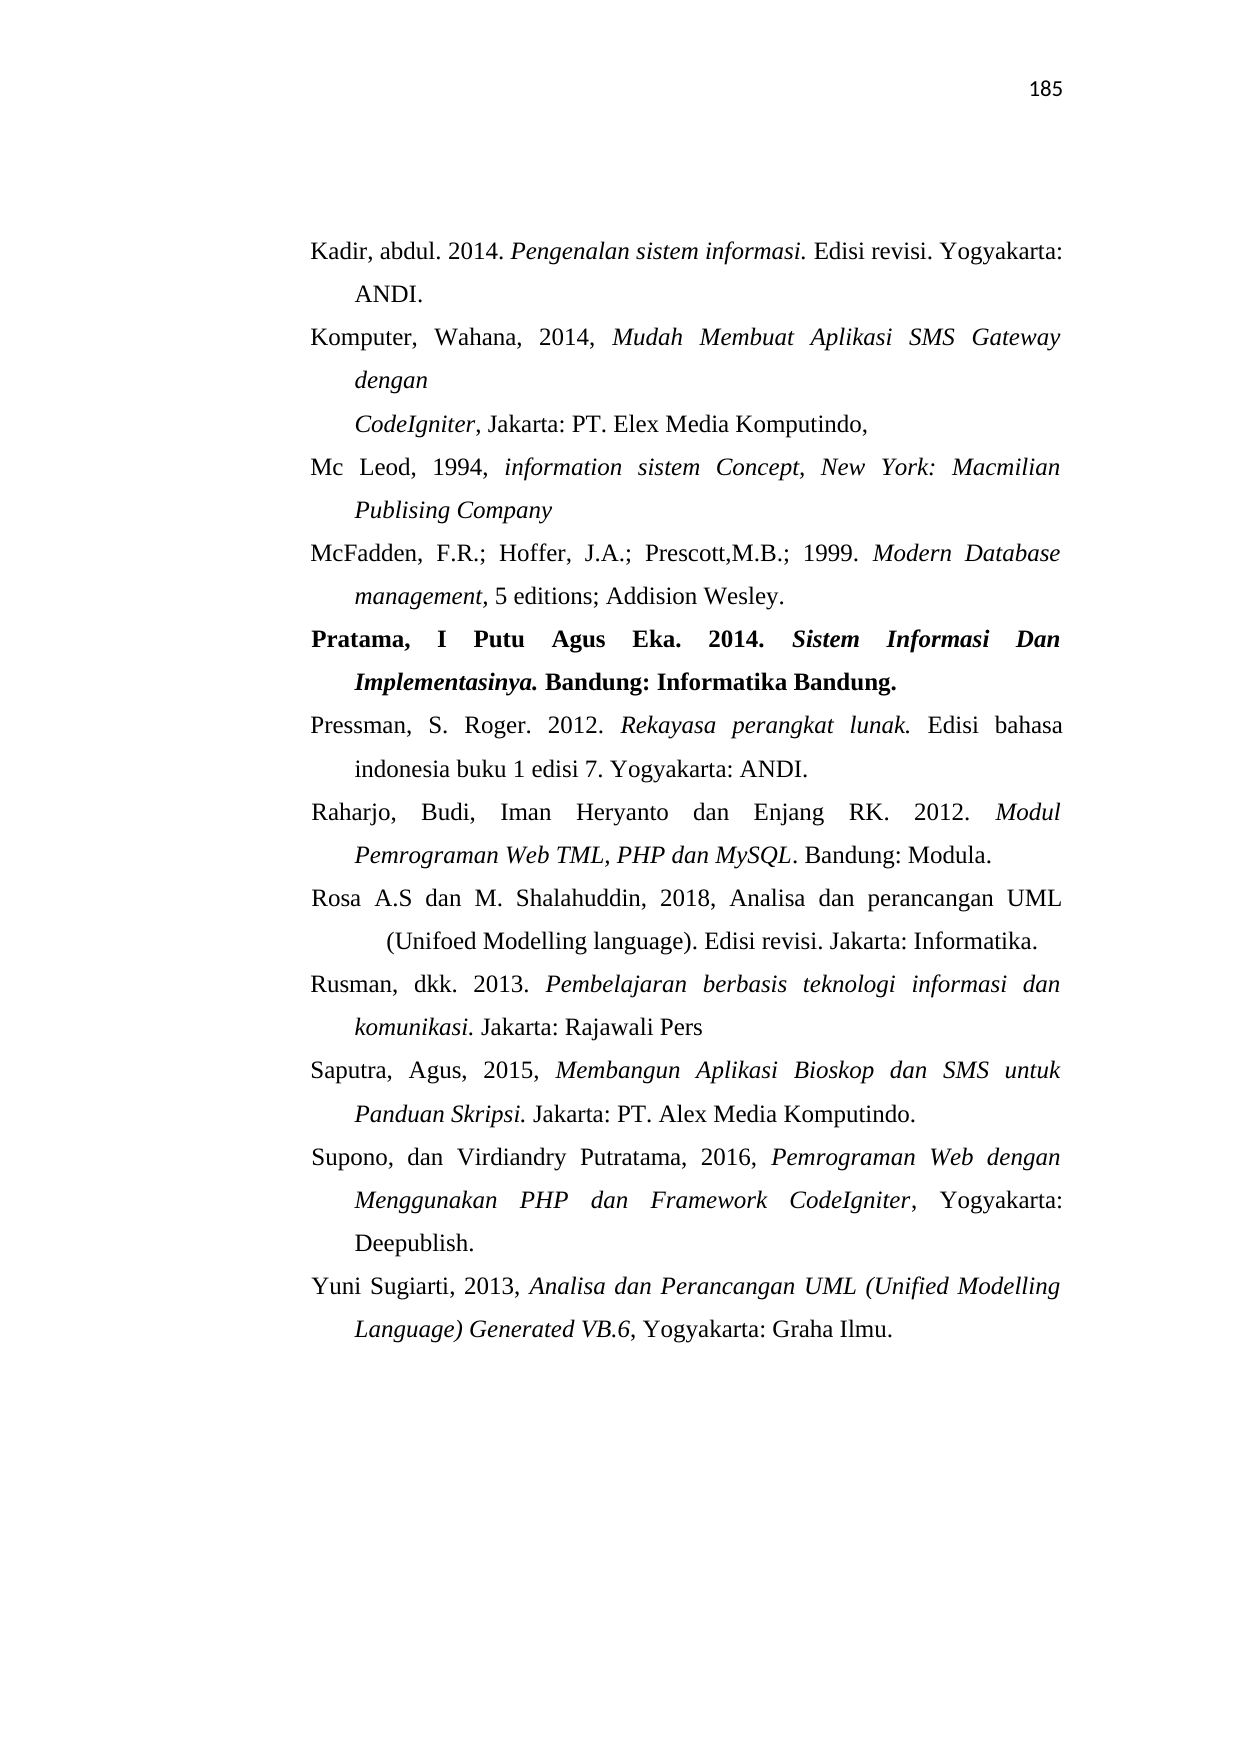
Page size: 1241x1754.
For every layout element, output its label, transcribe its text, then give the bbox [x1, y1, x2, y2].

list Kadir, abdul. 2014. Pengenalan sistem informasi. Edisi revisi. Yogyakarta: ANDI. [310, 236, 1063, 308]
list Supono, dan Virdiandry Putratama, 2016, Pemrograman Web dengan Menggunakan PHP dan Framework CodeIgniter, Yogyakarta: Deepublish. [311, 1142, 1063, 1257]
list Pratama, I Putu Agus Eka. 2014. Sistem Informasi Dan Implementasinya. Bandung: Informatika Bandung. [311, 624, 1063, 696]
list Rosa A.S dan M. Shalahuddin, 2018, Analisa dan perancangan UML (Unifoed Modelling language). Edisi revisi. Jakarta: Informatika. [311, 883, 1063, 955]
list Pressman, S. Roger. 2012. Rekayasa perangkat lunak. Edisi bahasa indonesia buku 1 edisi 7. Yogyakarta: ANDI. [310, 711, 1063, 782]
list Saputra, Agus, 2015, Membangun Aplikasi Bioskop dan SMS untuk Panduan Skripsi. Jakarta: PT. Alex Media Komputindo. [310, 1056, 1063, 1127]
list Raharjo, Budi, Iman Heryanto dan Enjang RK. 2012. Modul Pemrograman Web TML, PHP dan MySQL. Bandung: Modula. [311, 797, 1063, 869]
list Komputer, Wahana, 2014, Mudah Membuat Aplikasi SMS Gateway dengan CodeIgniter, Jakarta: PT. Elex Media Komputindo, [310, 322, 1063, 437]
list McFadden, F.R.; Hoffer, J.A.; Prescott,M.B.; 1999. Modern Database management, 5 editions; Addision Wesley. [310, 538, 1063, 610]
list Mc Leod, 1994, information sistem Concept, New York: Macmilian Publising Company [310, 452, 1063, 524]
list Rusman, dkk. 2013. Pembelajaran berbasis teknologi informasi dan komunikasi. Jakarta: Rajawali Pers [310, 969, 1063, 1041]
list Yuni Sugiarti, 2013, Analisa dan Perancangan UML (Unified Modelling Language) Generated VB.6, Yogyakarta: Graha Ilmu. [311, 1271, 1063, 1343]
